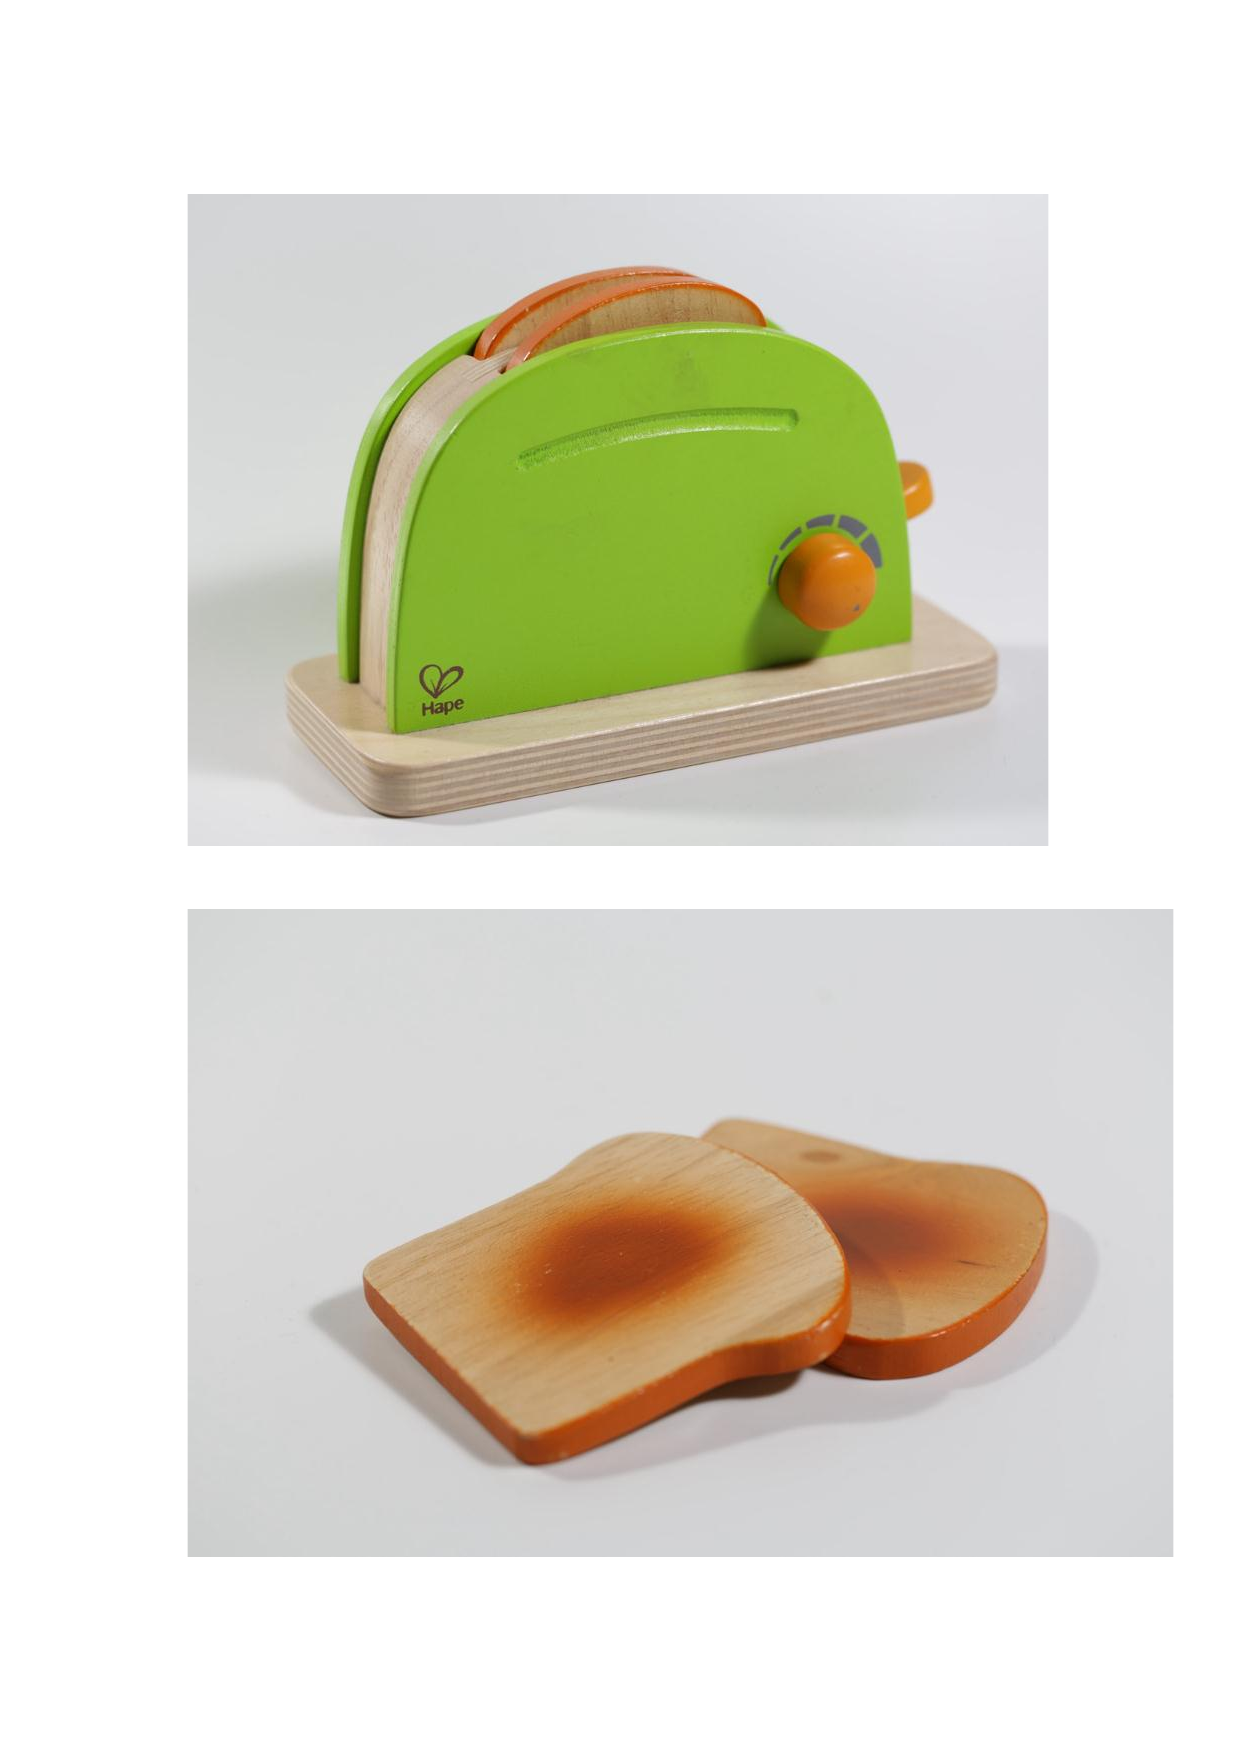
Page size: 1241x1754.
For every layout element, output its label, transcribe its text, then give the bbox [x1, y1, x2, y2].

picture [187, 909, 1174, 1557]
picture [187, 194, 1049, 846]
